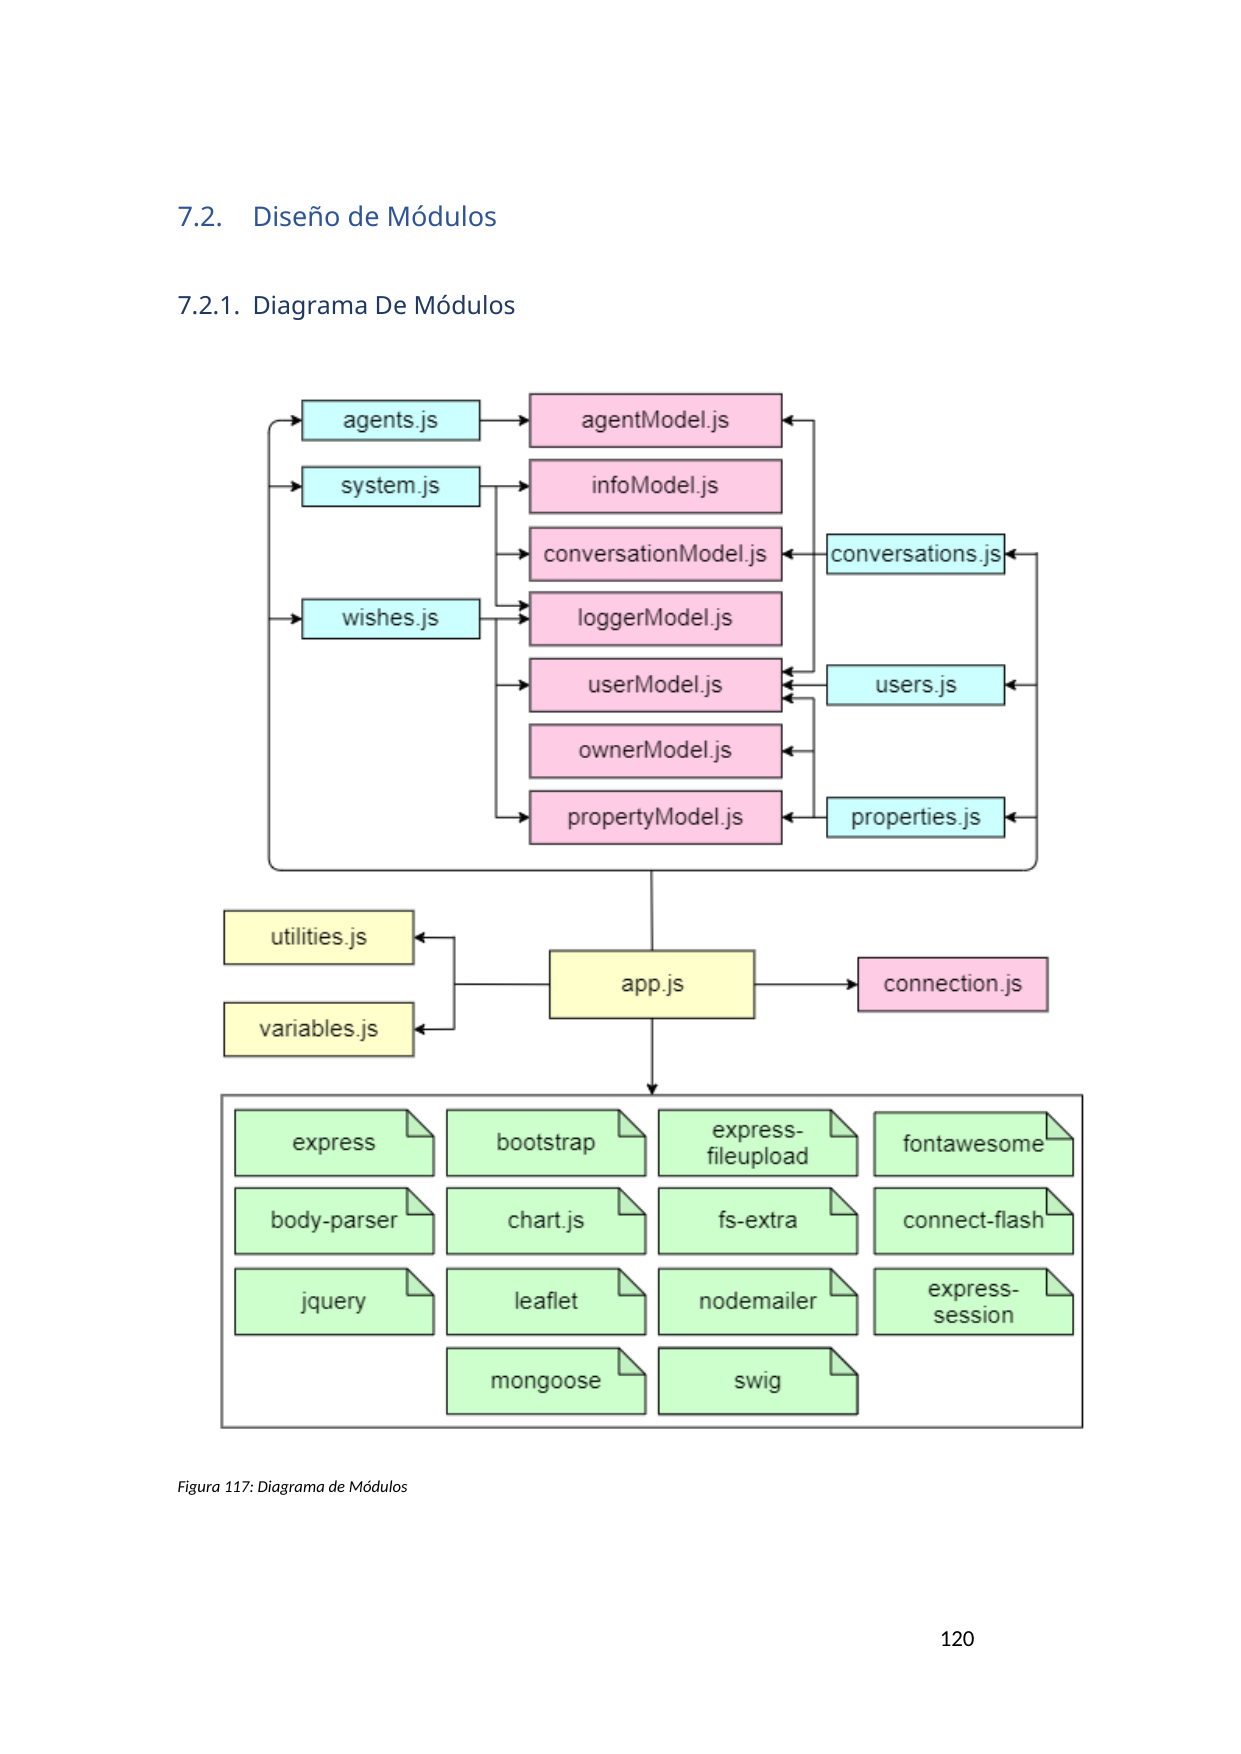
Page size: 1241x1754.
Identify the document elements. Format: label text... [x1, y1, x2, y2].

picture [177, 361, 1110, 1457]
subtitle Diagrama De Módulos [177, 287, 974, 322]
text Figura 117: Diagrama de Módulos [177, 1476, 974, 1496]
subtitle Diseño de Módulos [177, 198, 974, 234]
